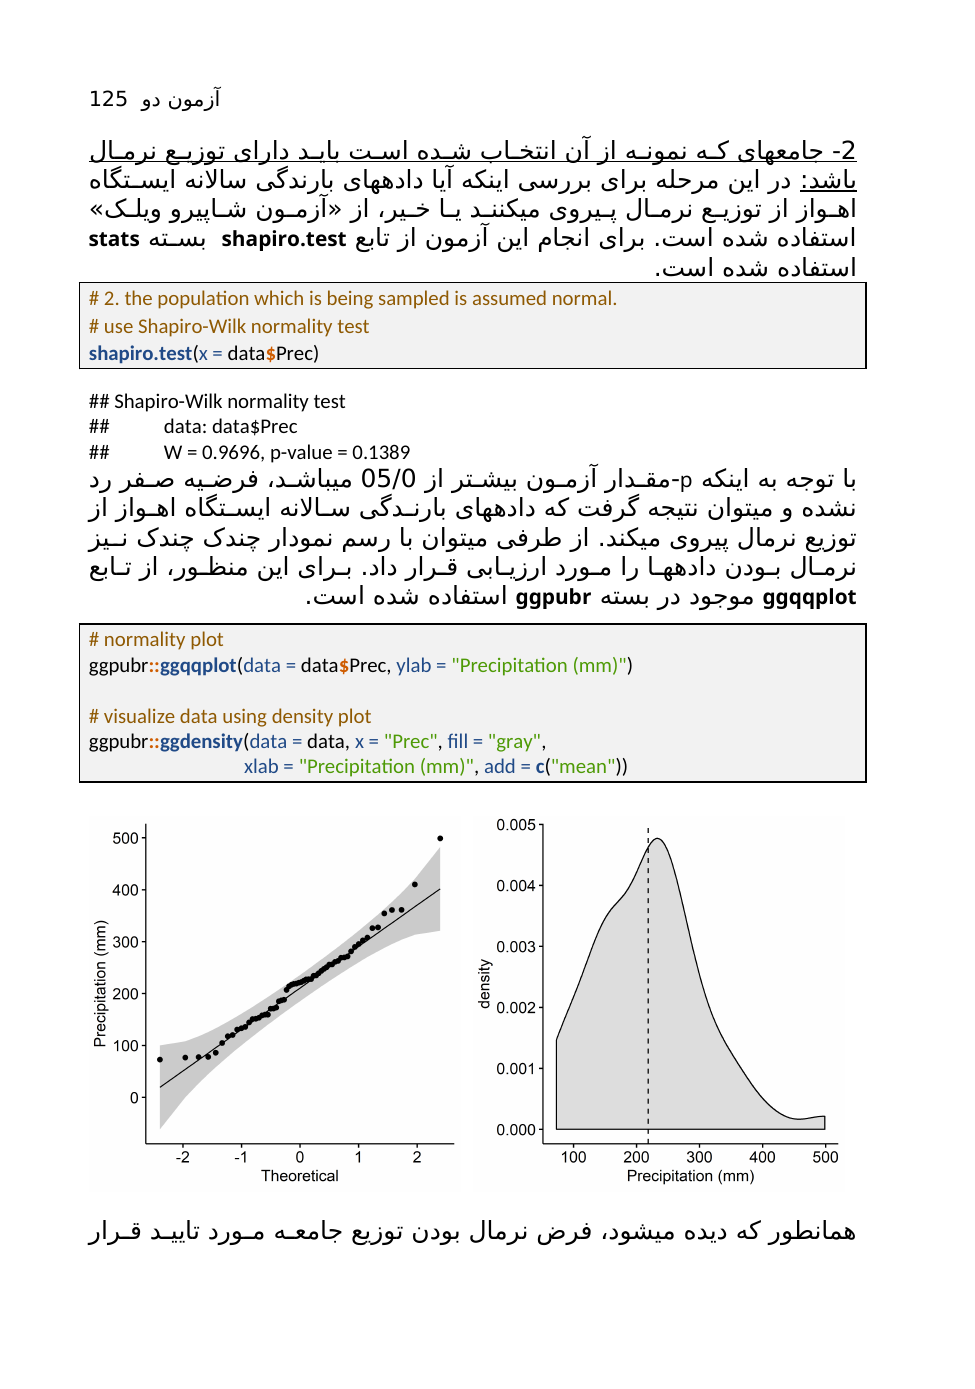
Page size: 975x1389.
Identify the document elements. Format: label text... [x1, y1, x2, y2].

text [89, 1216, 857, 1245]
text 2- جامعه‏ای که نمونه از آن انتخاب شده است باید دارای توزیع نرمال باشد: در این مرحله برای بررسی اینکه آیا داده‏های بارندگی سالانه ایستگاه اهواز از توزیع نرمال پیروی می‏کنند یا خیر، از «آزمون شاپیرو ویلک» استفاده شده است. برای انجام این آزمون از تابع shapiro.test بسته stats استفاده شده است. [89, 162, 857, 282]
text 2- جامعه‏ای که نمونه از آن انتخاب شده است باید دارای توزیع نرمال باشد: در این مرحله برای بررسی اینکه آیا داده‏های بارندگی سالانه ایستگاه اهواز از توزیع نرمال پیروی می‏کنند یا خیر، از «آزمون شاپیرو ویلک» استفاده شده است. برای انجام این آزمون از تابع shapiro.test بسته stats استفاده شده است. [89, 136, 857, 161]
table_header [473, 804, 857, 1204]
text # normality plot ggpubr::ggqqplot(data = data$Prec, ylab = "Precipitation (mm)") # visualize data using density plot ggpubr::ggdensity(data = data, x = "Prec", fill = "gray", xlab = "Precipitation (mm)", add = c("mean")) [80, 625, 865, 781]
text ## Shapiro-Wilk normality test ## data: data$Prec ## W = 0.9696, p-value = 0.1389 [89, 388, 857, 464]
table_header [89, 804, 473, 1204]
text با توجه به اینکه p-مقدار آزمون بیشتر از 05/0 می‏باشد، فرضیه صفر رد نشده و می‏توان نتیجه گرفت که داده‏های بارندگی سالانه ایستگاه اهواز از توزیع نرمال پیروی می‏کند. از طرفی می‏توان با رسم نمودار چندک چندک نیز نرمال بودن داده‏ها را مورد ارزیابی قرار داد. برای این منظور، از تابع ggqqplot موجود در بسته ggpubr استفاده شده است. [89, 464, 857, 611]
picture [472, 816, 846, 1192]
picture [88, 816, 462, 1192]
text # 2. the population which is being sampled is assumed normal. # use Shapiro-Wilk normality test shapiro.test(x = data$Prec) [80, 283, 865, 368]
